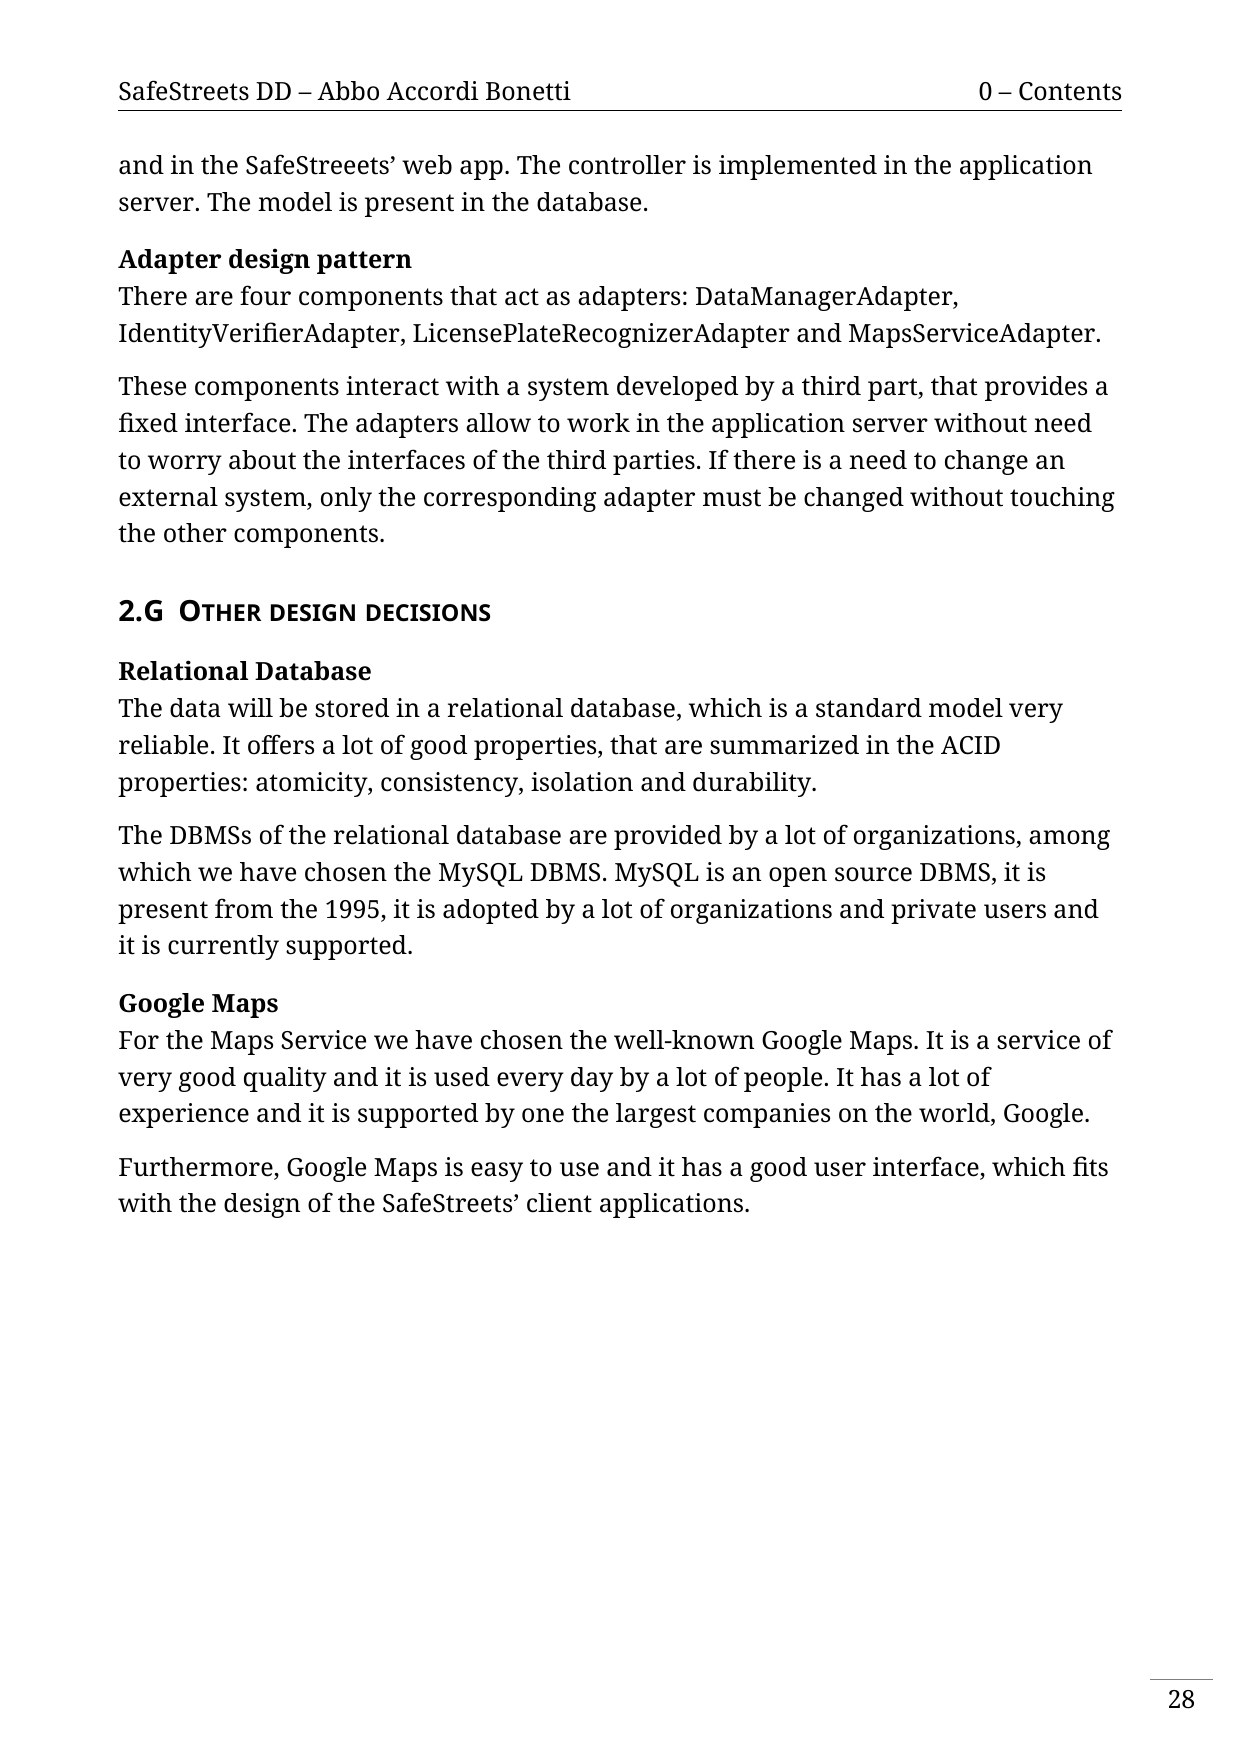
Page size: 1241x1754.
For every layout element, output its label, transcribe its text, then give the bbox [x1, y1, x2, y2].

text These components interact with a system developed by a third part, that provides a fixed interface. The adapters allow to work in the application server without need to worry about the interfaces of the third parties. If there is a need to change an external system, only the corresponding adapter must be changed without touching the other components. [118, 369, 1122, 550]
subtitle Other design decisions [118, 590, 1122, 630]
subtitle Relational Database [118, 654, 1122, 688]
text The data will be stored in a relational database, which is a standard model very reliable. It offers a lot of good properties, that are summarized in the ACID properties: atomicity, consistency, isolation and durability. [118, 691, 1122, 798]
text There are four components that act as adapters: DataManagerAdapter, IdentityVerifierAdapter, LicensePlateRecognizerAdapter and MapsServiceAdapter. [118, 279, 1122, 349]
text Furthermore, Google Maps is easy to use and it has a good user interface, which fits with the design of the SafeStreets’ client applications. [118, 1149, 1122, 1220]
text For the Maps Service we have chosen the well-known Google Maps. It is a service of very good quality and it is used every day by a lot of people. It has a lot of experience and it is supported by one the largest companies on the world, Google. [118, 1022, 1122, 1130]
text The DBMSs of the relational database are provided by a lot of organizations, among which we have chosen the MySQL DBMS. MySQL is an open source DBMS, it is present from the 1995, it is adopted by a lot of organizations and private users and it is currently supported. [118, 818, 1122, 962]
subtitle Google Maps [118, 986, 1122, 1020]
subtitle Adapter design pattern [118, 242, 1122, 276]
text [118, 148, 1122, 218]
